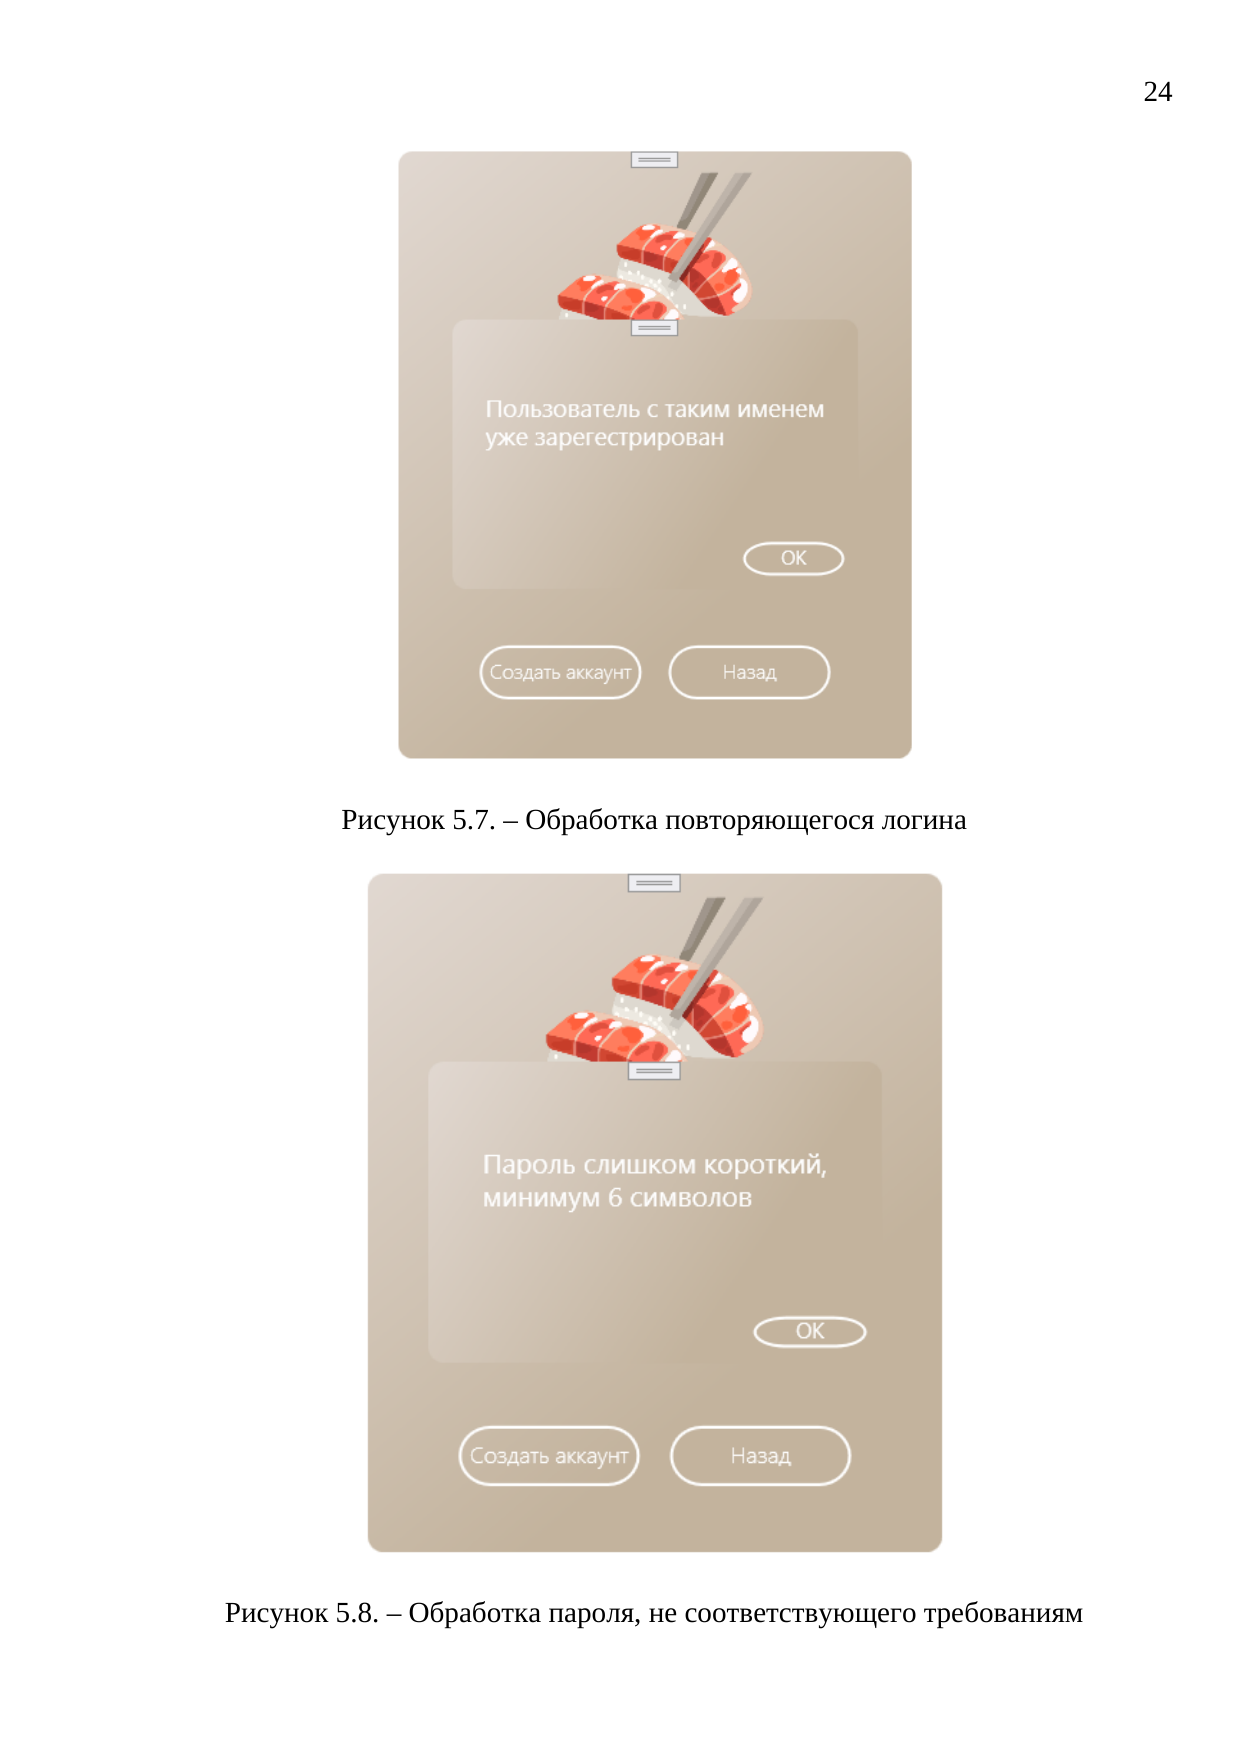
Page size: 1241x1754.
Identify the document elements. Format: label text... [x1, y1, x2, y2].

text Рисунок 5.8. – Обработка пароля, не соответствующего требованиям [136, 1595, 1172, 1628]
text Рисунок 5.7. – Обработка повторяющегося логина [136, 802, 1172, 836]
picture [382, 141, 926, 774]
picture [353, 865, 955, 1566]
